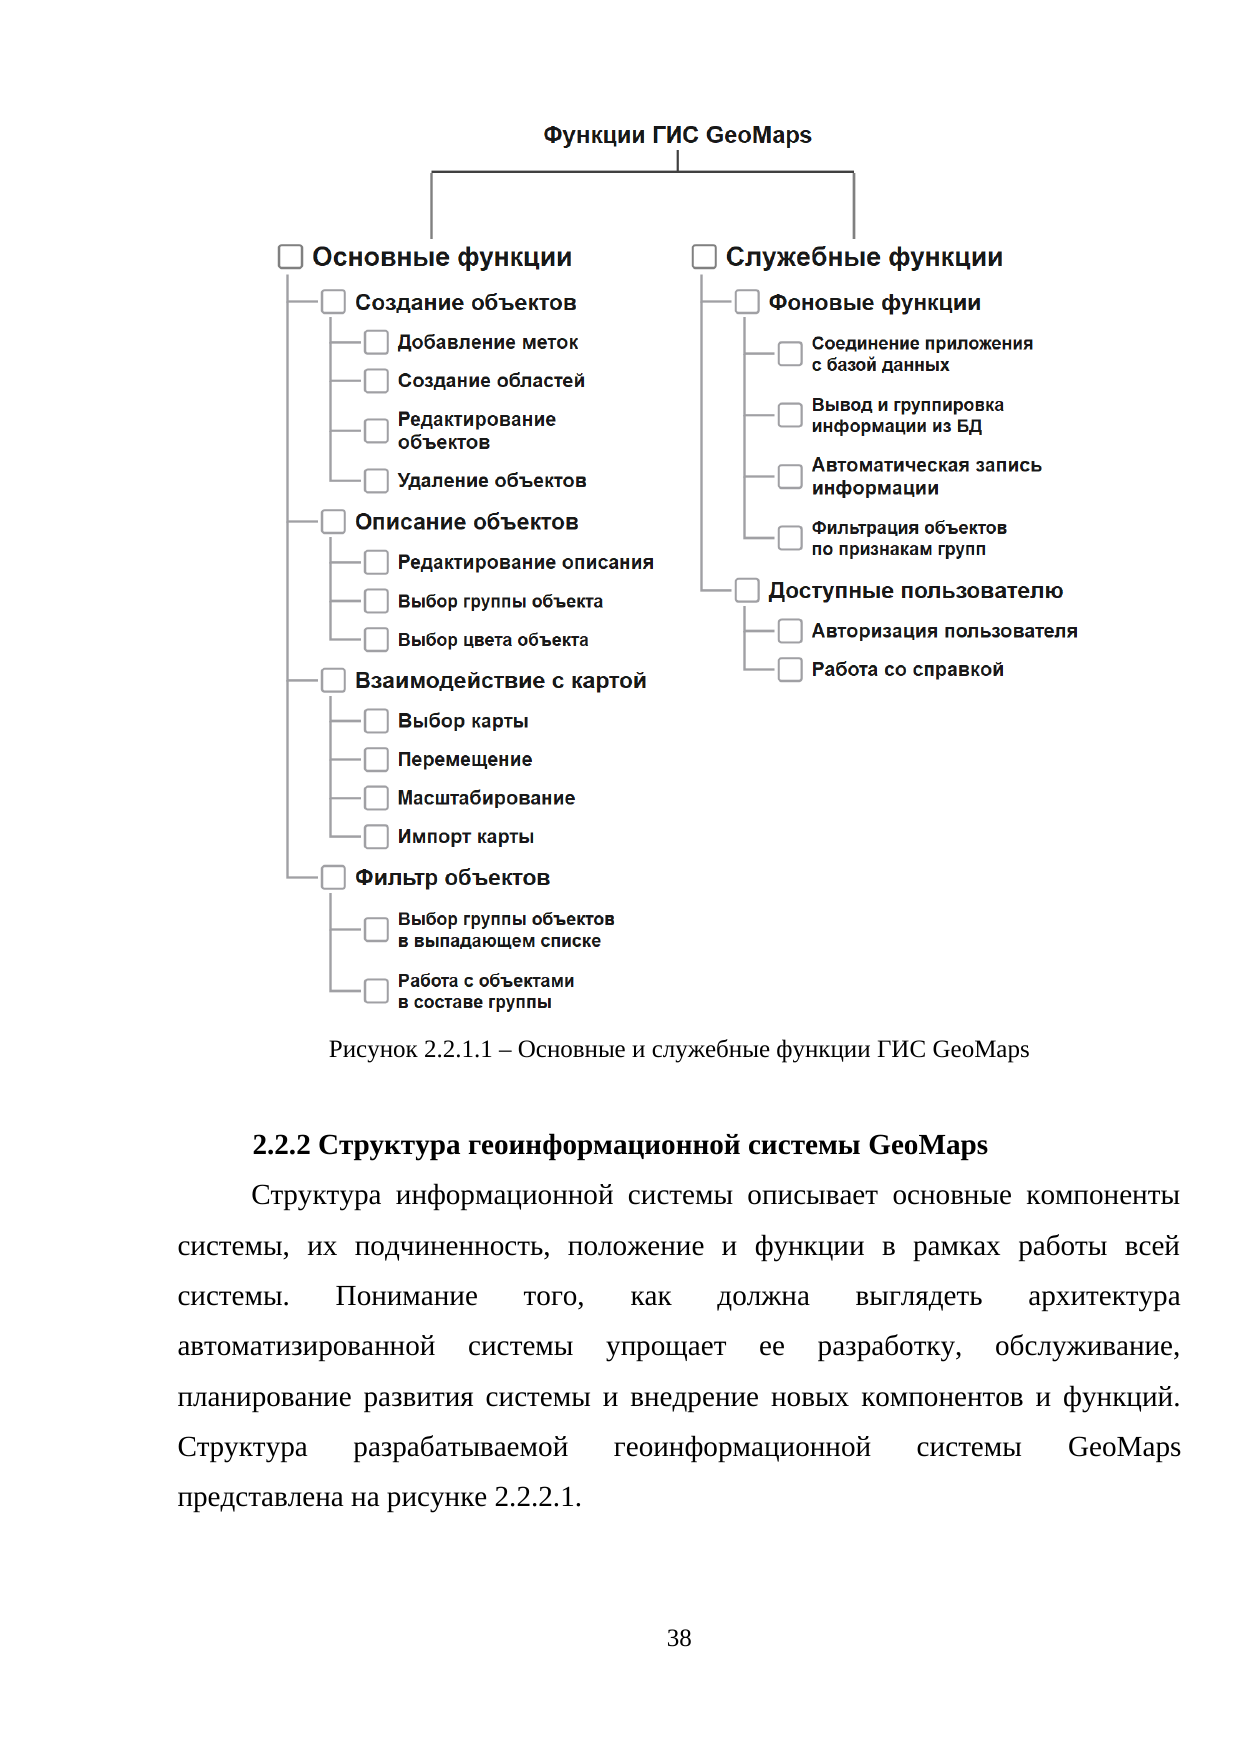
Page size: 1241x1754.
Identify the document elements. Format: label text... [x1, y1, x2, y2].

text Структура информационной системы описывает основные компоненты системы, их подчиненность, положение и функции в рамках работы всей системы. Понимание того, как должна выглядеть архитектура автоматизированной системы упрощает ее разработку, обслуживание, планирование развития системы и внедрение новых компонентов и функций. Структура разрабатываемой геоинформационной системы GeoMaps представлена на рисунке 2.2.2.1. [177, 1177, 1181, 1513]
subtitle 2.2.2 Структура геоинформационной системы GeoMaps [177, 1127, 1175, 1161]
text Рисунок 2.2.1.1 – Основные и служебные функции ГИС GeoMaps [177, 1034, 1181, 1062]
picture [272, 118, 1086, 1020]
